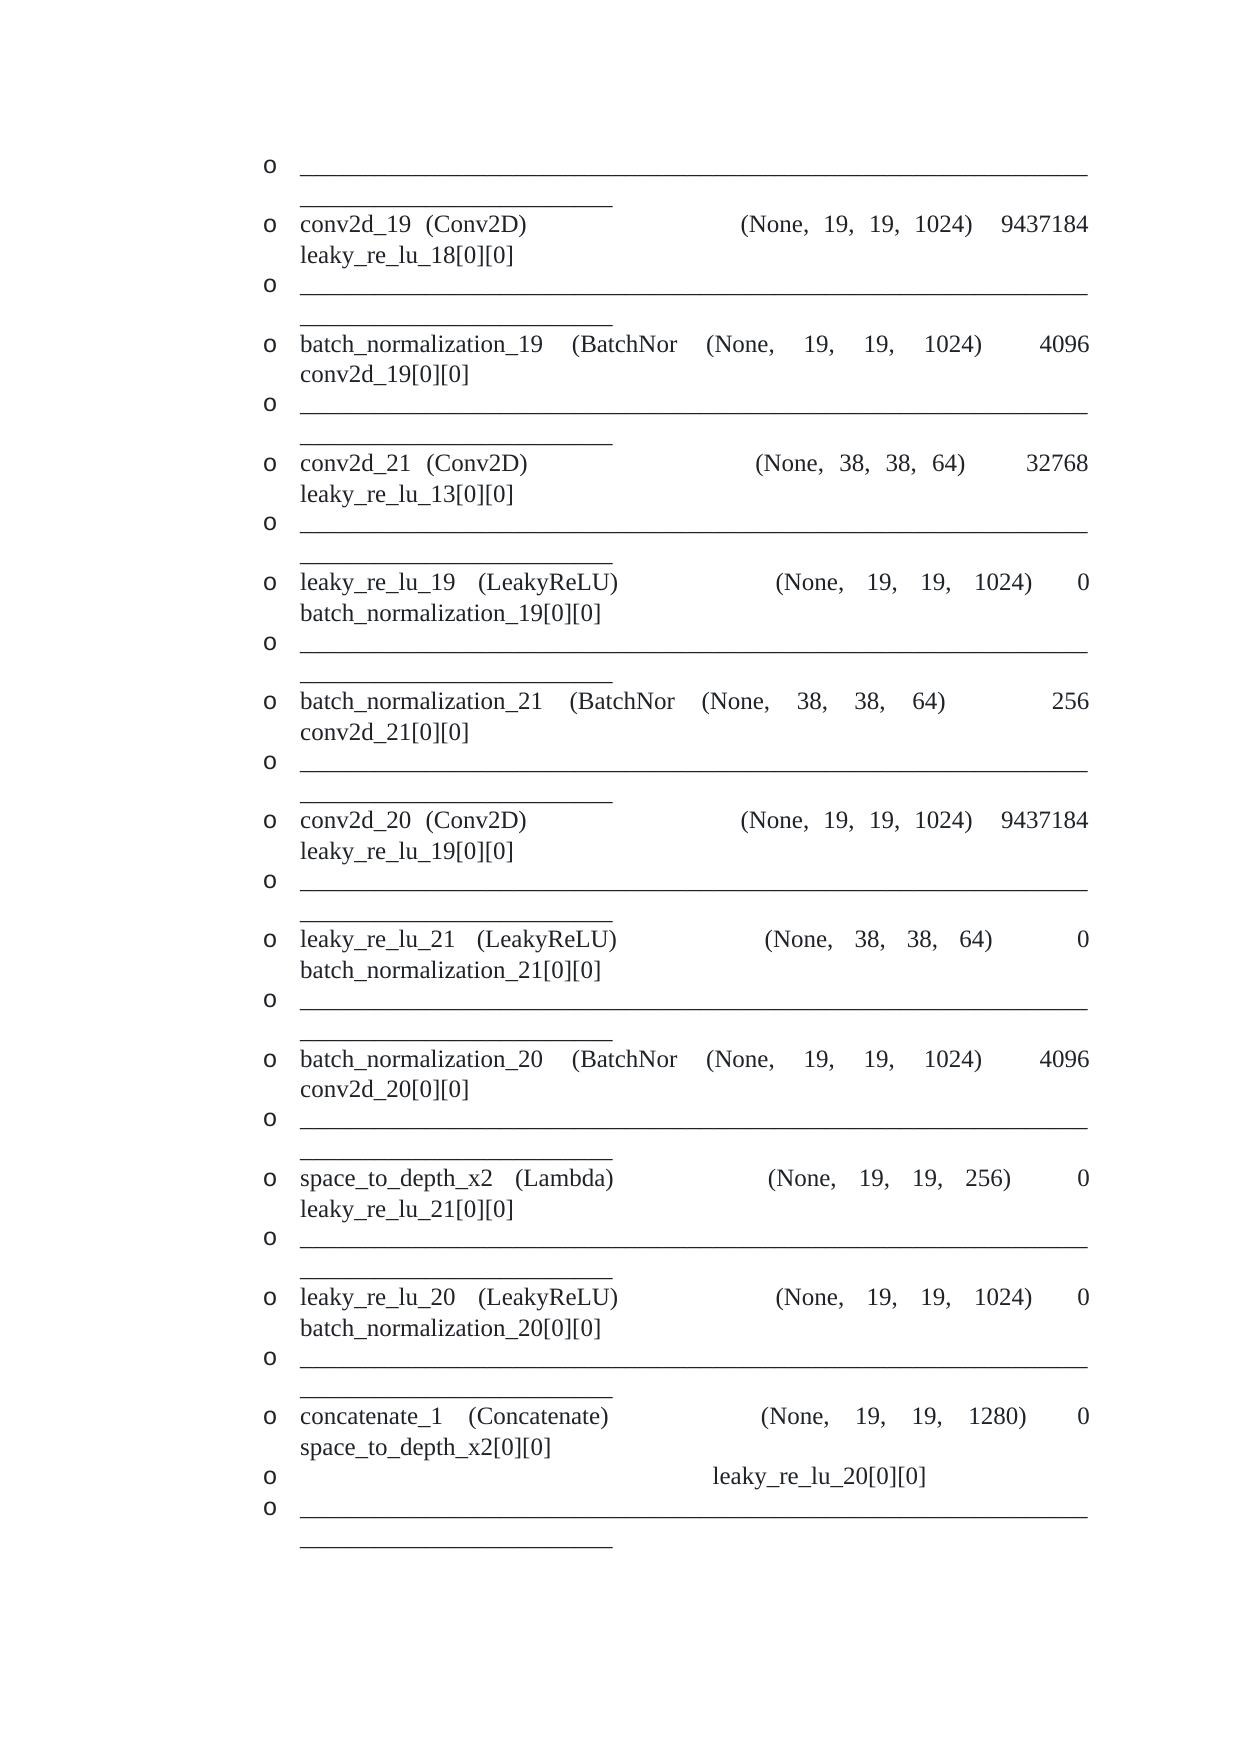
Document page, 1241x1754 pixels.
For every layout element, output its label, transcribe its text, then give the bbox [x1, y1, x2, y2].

list ________________________________________________________________________________________ [262, 1103, 1090, 1163]
list leaky_re_lu_21 (LeakyReLU) (None, 38, 38, 64) 0 batch_normalization_21[0][0] [262, 924, 1090, 984]
list ________________________________________________________________________________________ [262, 507, 1090, 567]
list ________________________________________________________________________________________ [262, 388, 1090, 448]
list batch_normalization_20 (BatchNor (None, 19, 19, 1024) 4096 conv2d_20[0][0] [262, 1044, 1090, 1103]
list ________________________________________________________________________________________ [262, 746, 1090, 805]
list ________________________________________________________________________________________ [262, 627, 1090, 686]
list batch_normalization_19 (BatchNor (None, 19, 19, 1024) 4096 conv2d_19[0][0] [262, 329, 1090, 388]
list conv2d_21 (Conv2D) (None, 38, 38, 64) 32768 leaky_re_lu_13[0][0] [262, 448, 1090, 507]
list ________________________________________________________________________________________ [262, 1342, 1090, 1401]
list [262, 150, 1090, 209]
list leaky_re_lu_20 (LeakyReLU) (None, 19, 19, 1024) 0 batch_normalization_20[0][0] [262, 1282, 1090, 1342]
list batch_normalization_21 (BatchNor (None, 38, 38, 64) 256 conv2d_21[0][0] [262, 686, 1090, 746]
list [262, 1492, 1090, 1551]
list conv2d_19 (Conv2D) (None, 19, 19, 1024) 9437184 leaky_re_lu_18[0][0] [262, 209, 1090, 269]
list concatenate_1 (Concatenate) (None, 19, 19, 1280) 0 space_to_depth_x2[0][0] [262, 1401, 1090, 1461]
list conv2d_20 (Conv2D) (None, 19, 19, 1024) 9437184 leaky_re_lu_19[0][0] [262, 805, 1090, 865]
list ________________________________________________________________________________________ [262, 984, 1090, 1044]
list ________________________________________________________________________________________ [262, 865, 1090, 924]
list space_to_depth_x2 (Lambda) (None, 19, 19, 256) 0 leaky_re_lu_21[0][0] [262, 1163, 1090, 1222]
list ________________________________________________________________________________________ [262, 269, 1090, 329]
list leaky_re_lu_20[0][0] [262, 1461, 1090, 1492]
list ________________________________________________________________________________________ [262, 1222, 1090, 1282]
list leaky_re_lu_19 (LeakyReLU) (None, 19, 19, 1024) 0 batch_normalization_19[0][0] [262, 567, 1090, 627]
